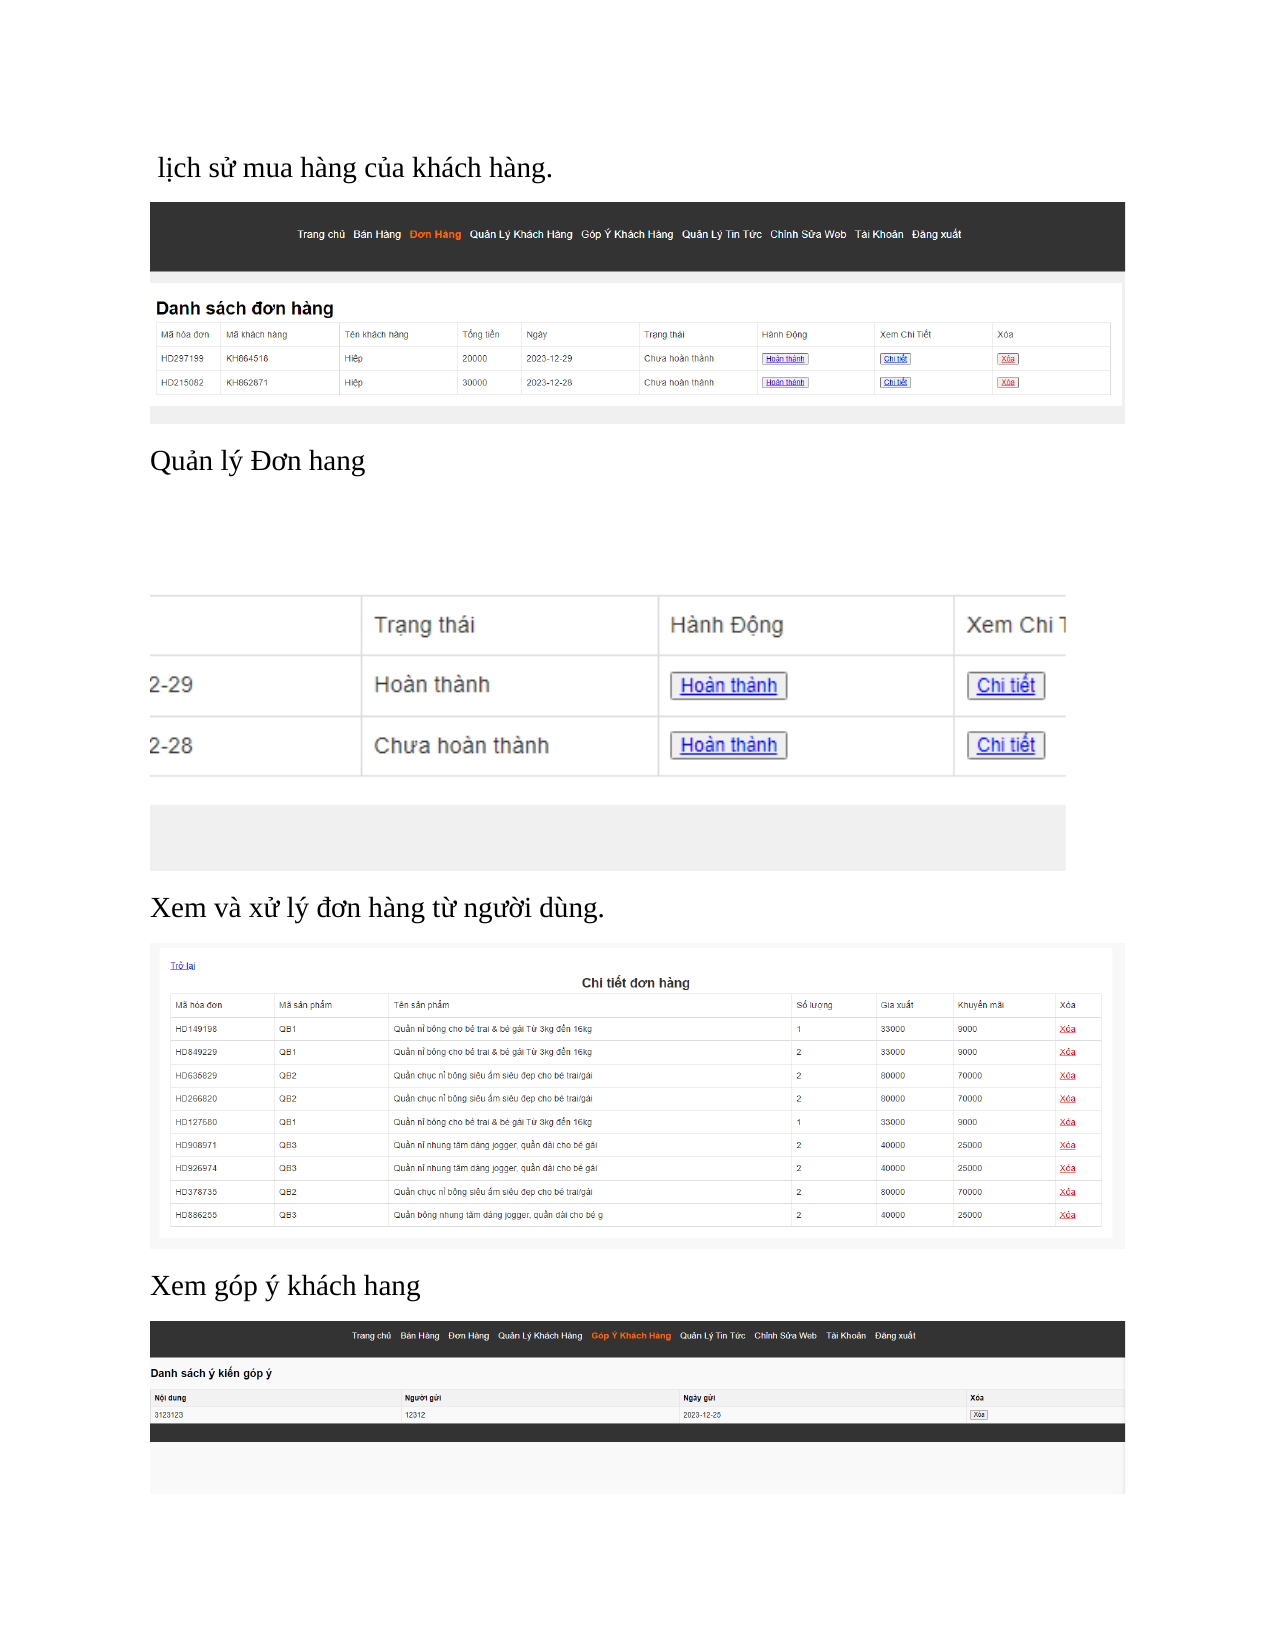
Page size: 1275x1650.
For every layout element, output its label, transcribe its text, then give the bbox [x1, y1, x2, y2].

text Xem góp ý khách hang [150, 1268, 1125, 1302]
text Quản lý Đơn hang [150, 443, 1125, 477]
text lịch sử mua hàng của khách hàng. [150, 150, 1125, 183]
text Xem và xử lý đơn hàng từ người dùng. [150, 890, 1125, 924]
picture [150, 1321, 1125, 1494]
picture [150, 943, 1125, 1249]
picture [150, 496, 1066, 871]
picture [150, 202, 1125, 424]
